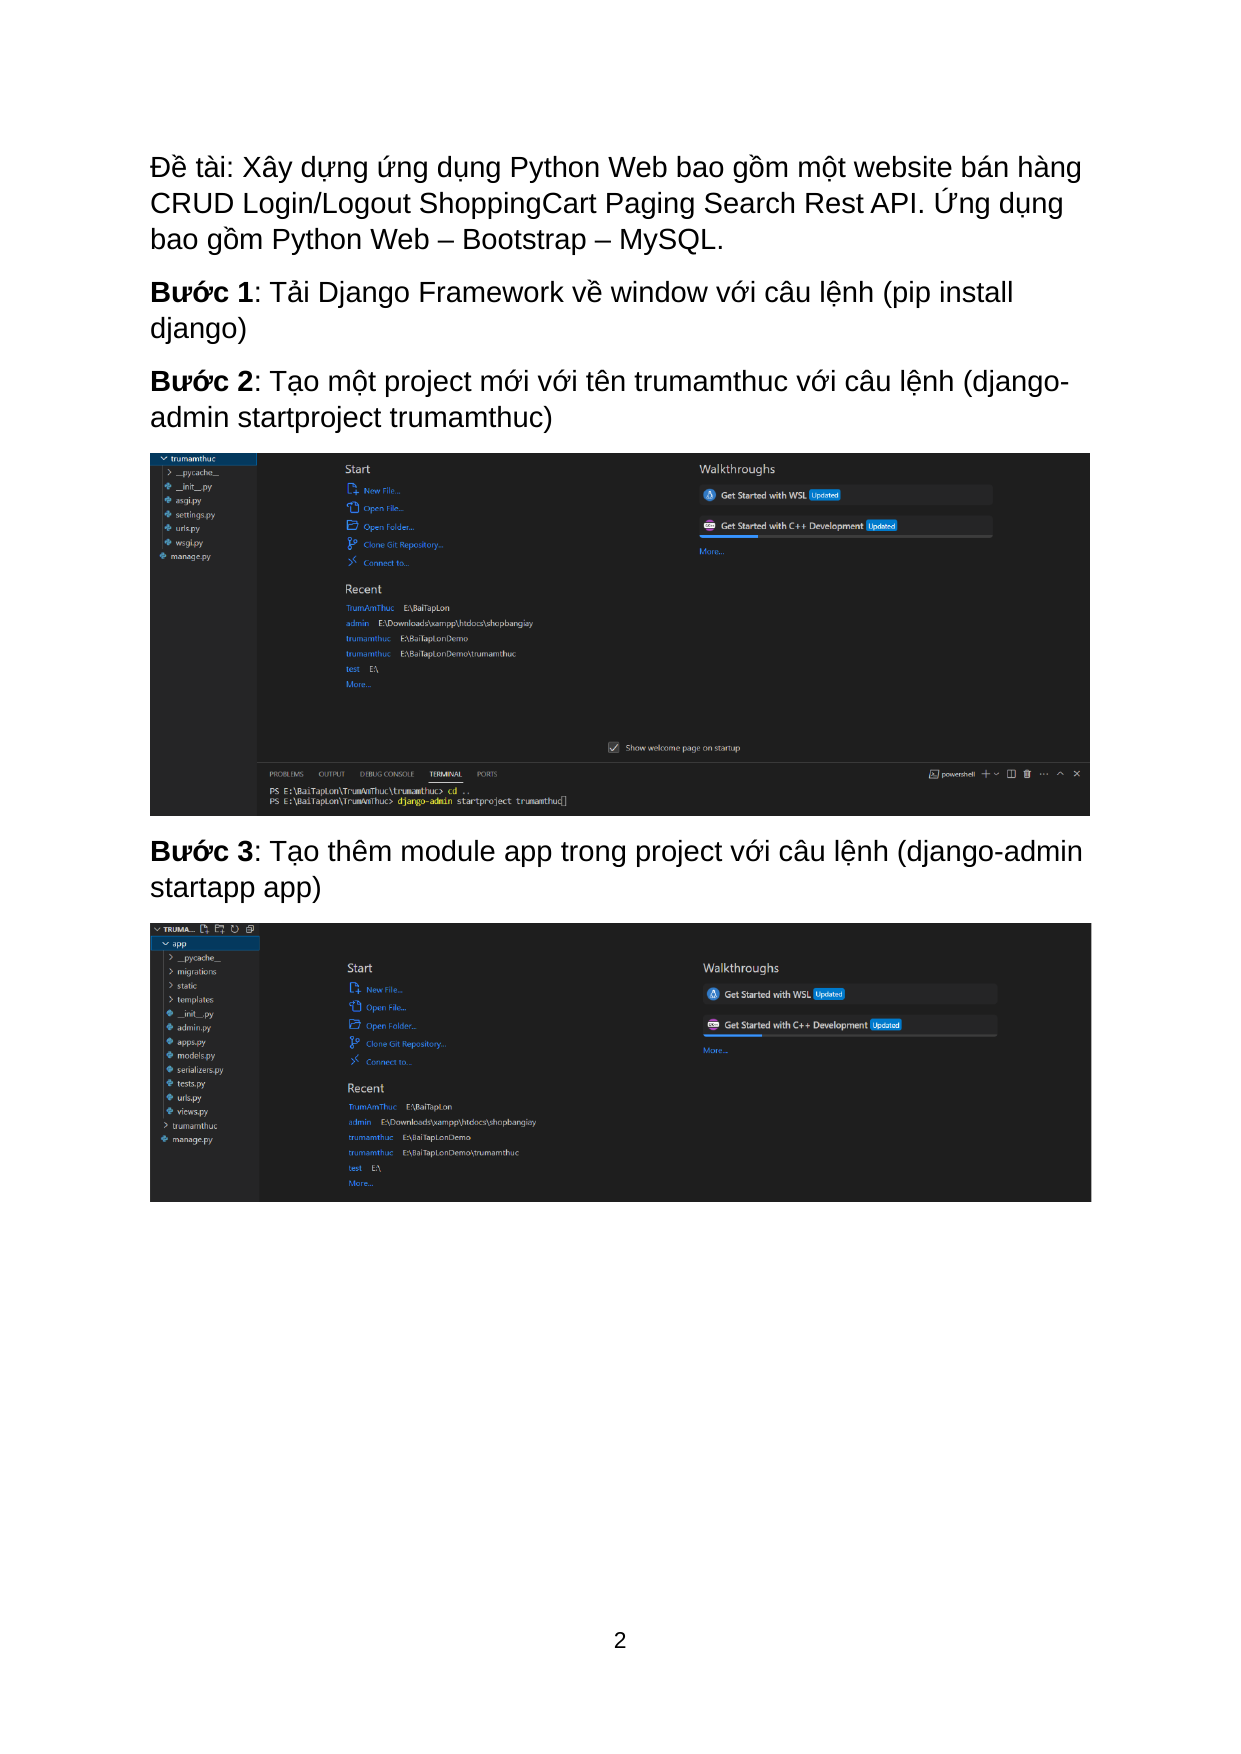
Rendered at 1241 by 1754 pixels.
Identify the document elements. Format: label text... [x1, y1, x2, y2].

text Bước 3: Tạo thêm module app trong project với câu lệnh (django-admin startapp app) [150, 834, 1090, 904]
text Đề tài: Xây dựng ứng dụng Python Web bao gồm một website bán hàng CRUD Login/Logout ShoppingCart Paging Search Rest API. Ứng dụng bao gồm Python Web – Bootstrap – MySQL. [150, 150, 1090, 256]
text Bước 2: Tạo một project mới với tên trumamthuc với câu lệnh (django-admin startproject trumamthuc) [150, 364, 1090, 434]
picture [150, 923, 1092, 1202]
picture [150, 453, 1090, 816]
text Bước 1: Tải Django Framework về window với câu lệnh (pip install django) [150, 275, 1090, 345]
